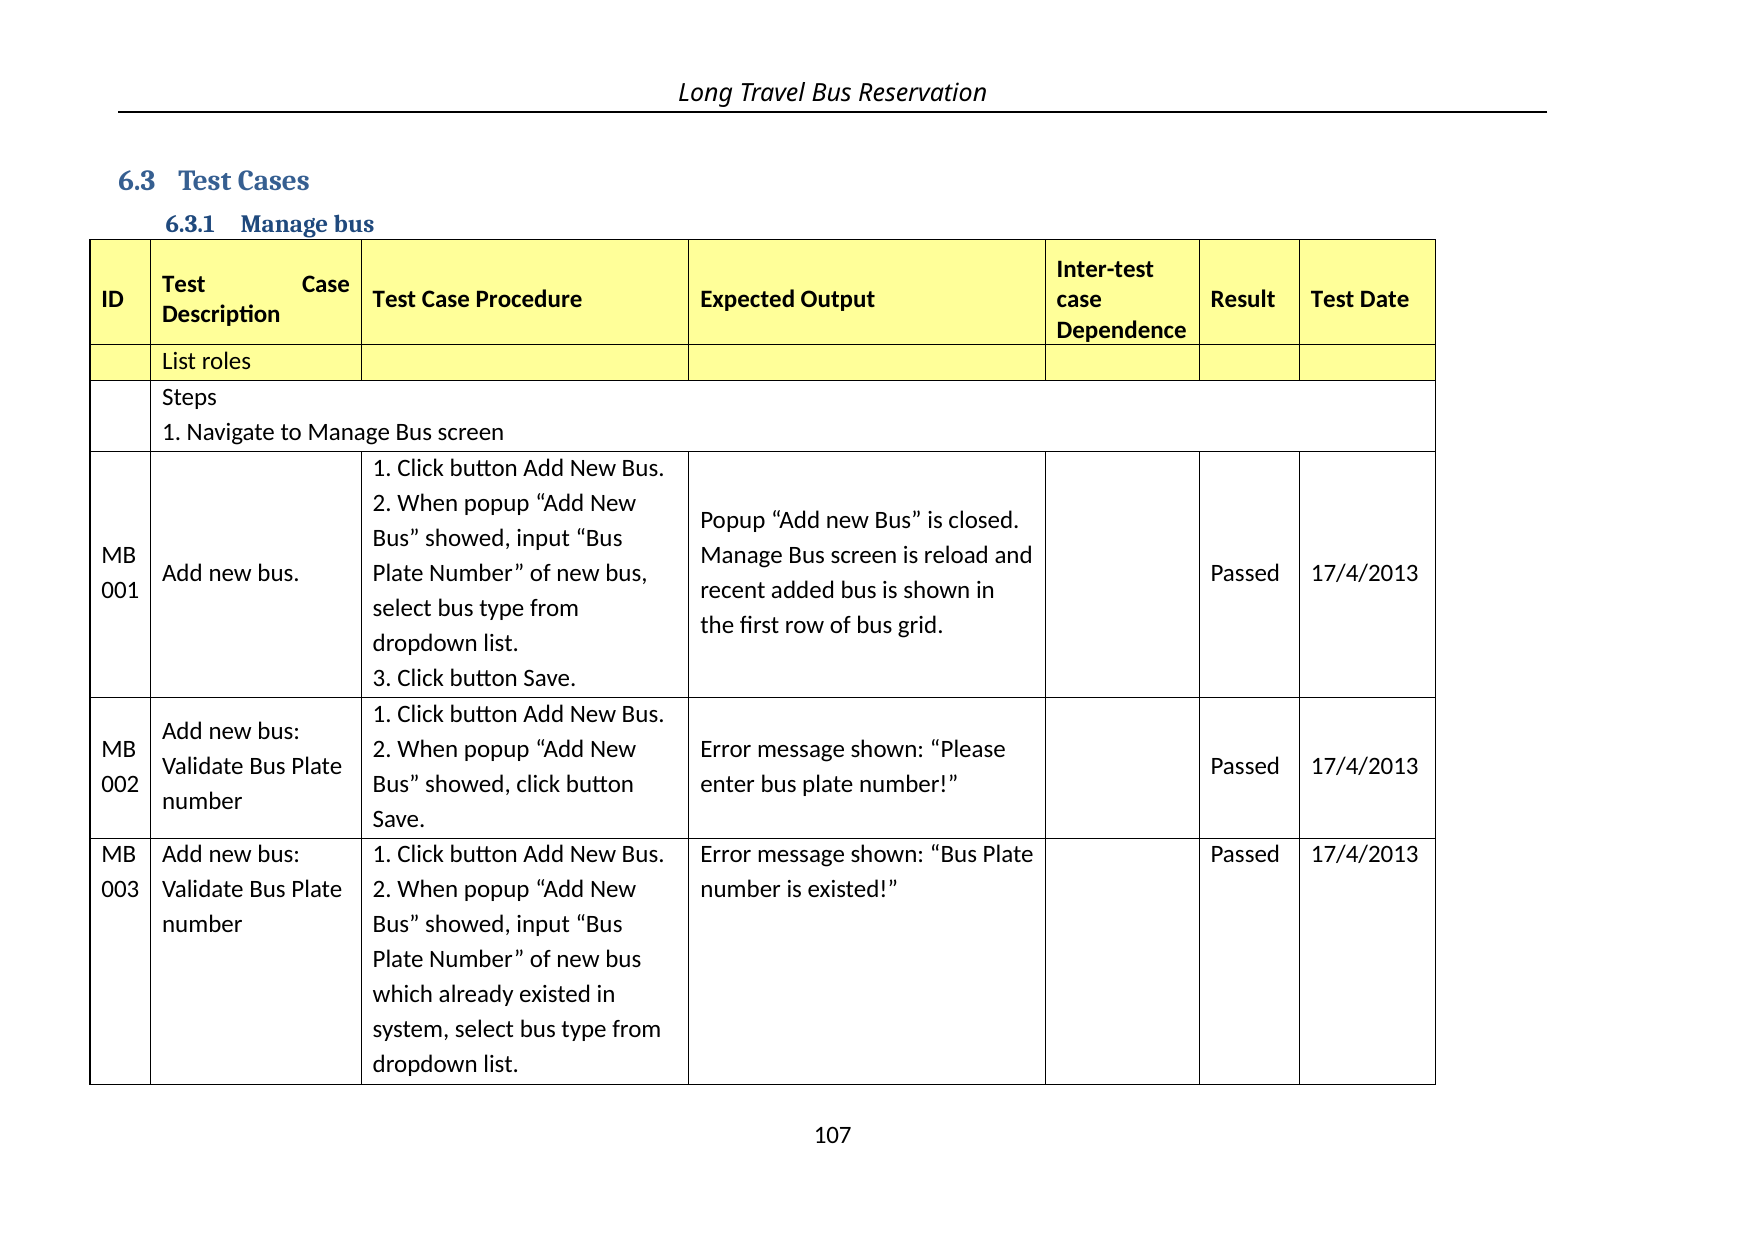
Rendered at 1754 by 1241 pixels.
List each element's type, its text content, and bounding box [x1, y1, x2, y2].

table_cell 17/4/2013 [1300, 839, 1435, 1083]
table_cell Add new bus. [151, 452, 361, 697]
table_cell [689, 345, 1045, 380]
table_cell [1046, 839, 1199, 1083]
table_cell Passed [1200, 698, 1299, 838]
table_cell 17/4/2013 [1300, 452, 1435, 697]
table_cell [362, 839, 688, 1083]
table_header Inter-test case Dependence [1046, 240, 1199, 344]
table_cell MB003 [91, 839, 150, 1083]
table_header Test Case Procedure [362, 240, 688, 344]
table_cell [1046, 452, 1199, 697]
table_cell [1200, 345, 1299, 380]
table_header Result [1200, 240, 1299, 344]
table_cell [362, 345, 688, 380]
table_cell Add new bus: Validate Bus Plate number [151, 698, 361, 838]
table_cell [91, 345, 150, 380]
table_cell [689, 839, 1045, 1083]
table_cell Error message shown: “Please enter bus plate number!” [689, 698, 1045, 838]
table_header Test Date [1300, 240, 1435, 344]
table_cell 1. Click button Add New Bus. 2. When popup “Add New Bus” showed, click button Save. [362, 698, 688, 838]
table_cell [1300, 345, 1435, 380]
table_cell Steps 1. Navigate to Manage Bus screen [151, 381, 1435, 451]
table_header Expected Output [689, 240, 1045, 344]
table_cell 17/4/2013 [1300, 698, 1435, 838]
table_cell 1. Click button Add New Bus. 2. When popup “Add New Bus” showed, input “Bus Plate Number” of new bus, select bus type from dropdown list. 3. Click button Save. [362, 452, 688, 697]
table_cell [1046, 698, 1199, 838]
table_cell MB001 [91, 452, 150, 697]
table_header ID [91, 240, 150, 344]
table_cell MB002 [91, 698, 150, 838]
subtitle Test Cases [118, 164, 1547, 198]
table_cell [1046, 345, 1199, 380]
table_cell Add new bus: Validate Bus Plate number [151, 839, 361, 1083]
table_header Test Case Description [151, 240, 361, 344]
table_cell List roles [151, 345, 361, 380]
table_cell Popup “Add new Bus” is closed. Manage Bus screen is reload and recent added bus is shown in the first row of bus grid. [689, 452, 1045, 697]
table_cell [91, 381, 150, 451]
subtitle Manage bus [165, 210, 1547, 239]
table_cell Passed [1200, 839, 1299, 1083]
table_cell Passed [1200, 452, 1299, 697]
